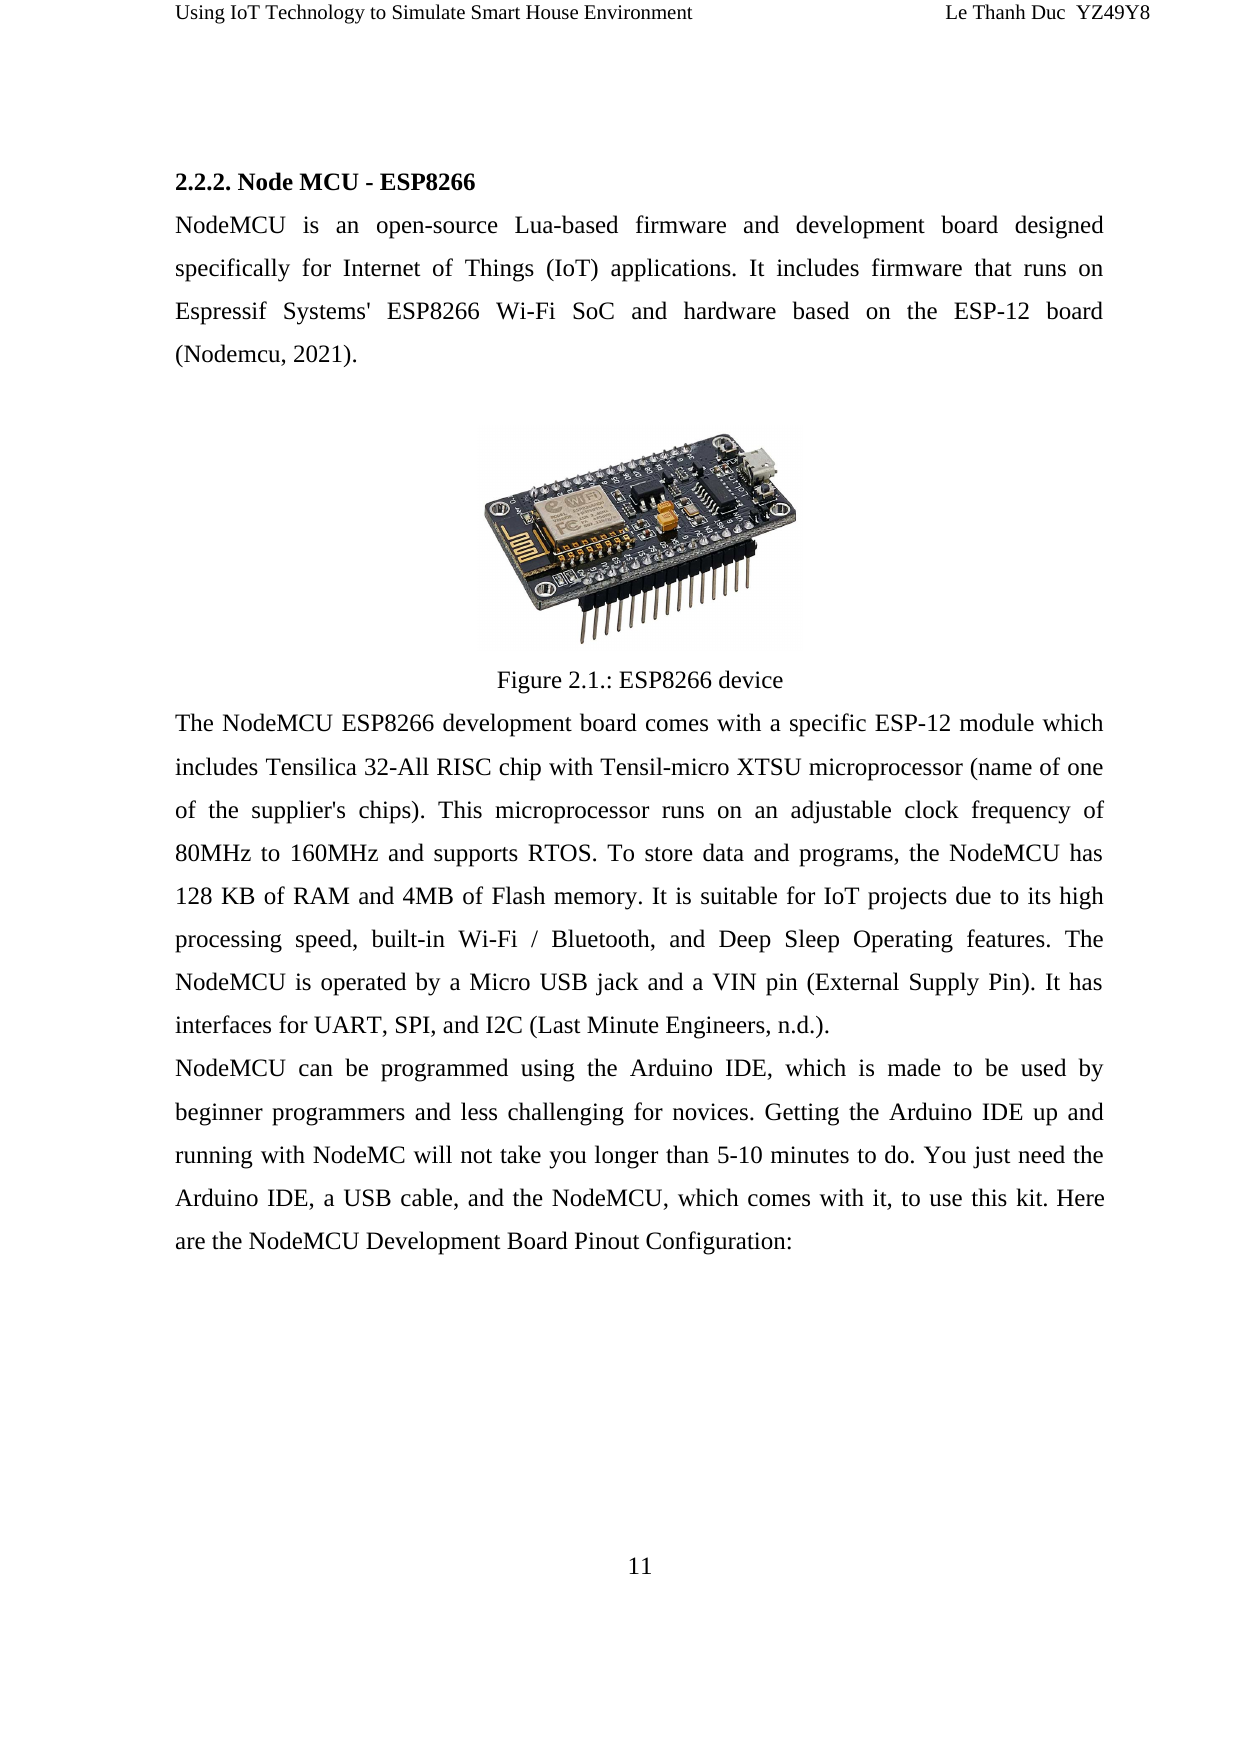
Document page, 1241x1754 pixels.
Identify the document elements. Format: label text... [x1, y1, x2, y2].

subtitle 2.2.2. Node MCU - ESP8266 [175, 167, 1105, 195]
text Figure 2.1.: ESP8266 device [175, 665, 1105, 694]
text NodeMCU is an open-source Lua-based firmware and development board designed specifically for Internet of Things (IoT) applications. It includes firmware that runs on Espressif Systems' ESP8266 Wi-Fi SoC and hardware based on the ESP-12 board. [175, 210, 1105, 368]
text The NodeMCU ESP8266 development board comes with a specific ESP-12 module which includes Tensilica 32-All RISC chip with Tensil-micro XTSU microprocessor (name of one of the supplier's chips). This microprocessor runs on an adjustable clock frequency of 80MHz to 160MHz and supports RTOS. To store data and programs, the NodeMCU has 128 KB of RAM and 4MB of Flash memory. It is suitable for IoT projects due to its high processing speed, built-in Wi-Fi / Bluetooth, and Deep Sleep Operating features. The NodeMCU is operated by a Micro USB jack and a VIN pin (External Supply Pin). It has interfaces for UART, SPI, and I2C. [175, 708, 1105, 1039]
text NodeMCU can be programmed using the Arduino IDE, which is made to be used by beginner programmers and less challenging for novices. Getting the Arduino IDE up and running with NodeMC will not take you longer than 5-10 minutes to do. You just need the Arduino IDE, a USB cable, and the NodeMCU, which comes with it, to use this kit. Here are the NodeMCU Development Board Pinout Configuration: [175, 1053, 1105, 1255]
picture [477, 425, 803, 651]
